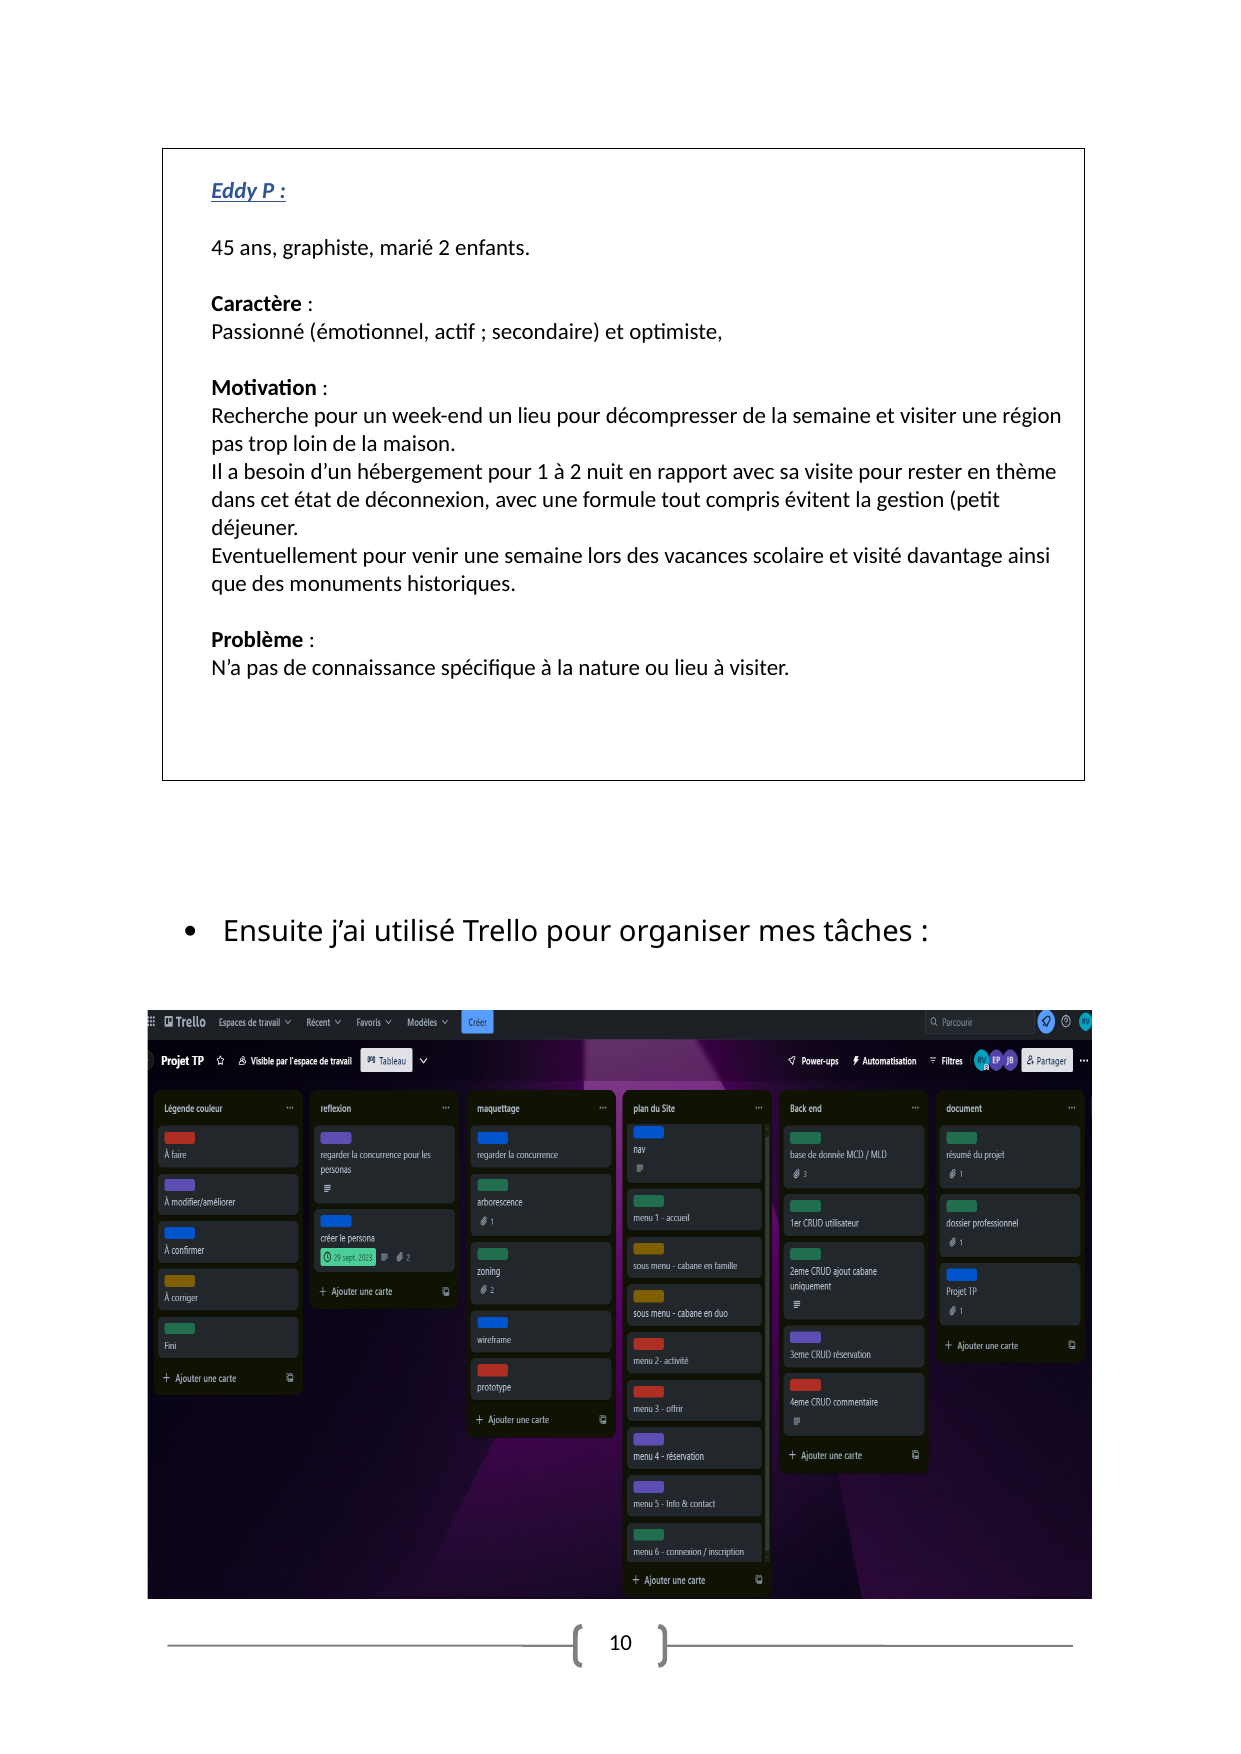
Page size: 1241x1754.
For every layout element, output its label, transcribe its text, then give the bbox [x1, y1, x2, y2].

table_cell Eddy P : 45 ans, graphiste, marié 2 enfants. Caractère : Passionné (émotionnel, actif ; secondaire) et optimiste, Motivation : Recherche pour un week-end un lieu pour décompresser de la semaine et visiter une région pas trop loin de la maison. Il a besoin d’un hébergement pour 1 à 2 nuit en rapport avec sa visite pour rester en thème dans cet état de déconnexion, avec une formule tout compris évitent la gestion (petit déjeuner. Eventuellement pour venir une semaine lors des vacances scolaire et visité davantage ainsi que des monuments historiques. Problème : N’a pas de connaissance spécifique à la nature ou lieu à visiter. [163, 149, 1084, 780]
list Ensuite j’ai utilisé Trello pour organiser mes tâches : [185, 910, 1093, 949]
picture [147, 1010, 1092, 1599]
